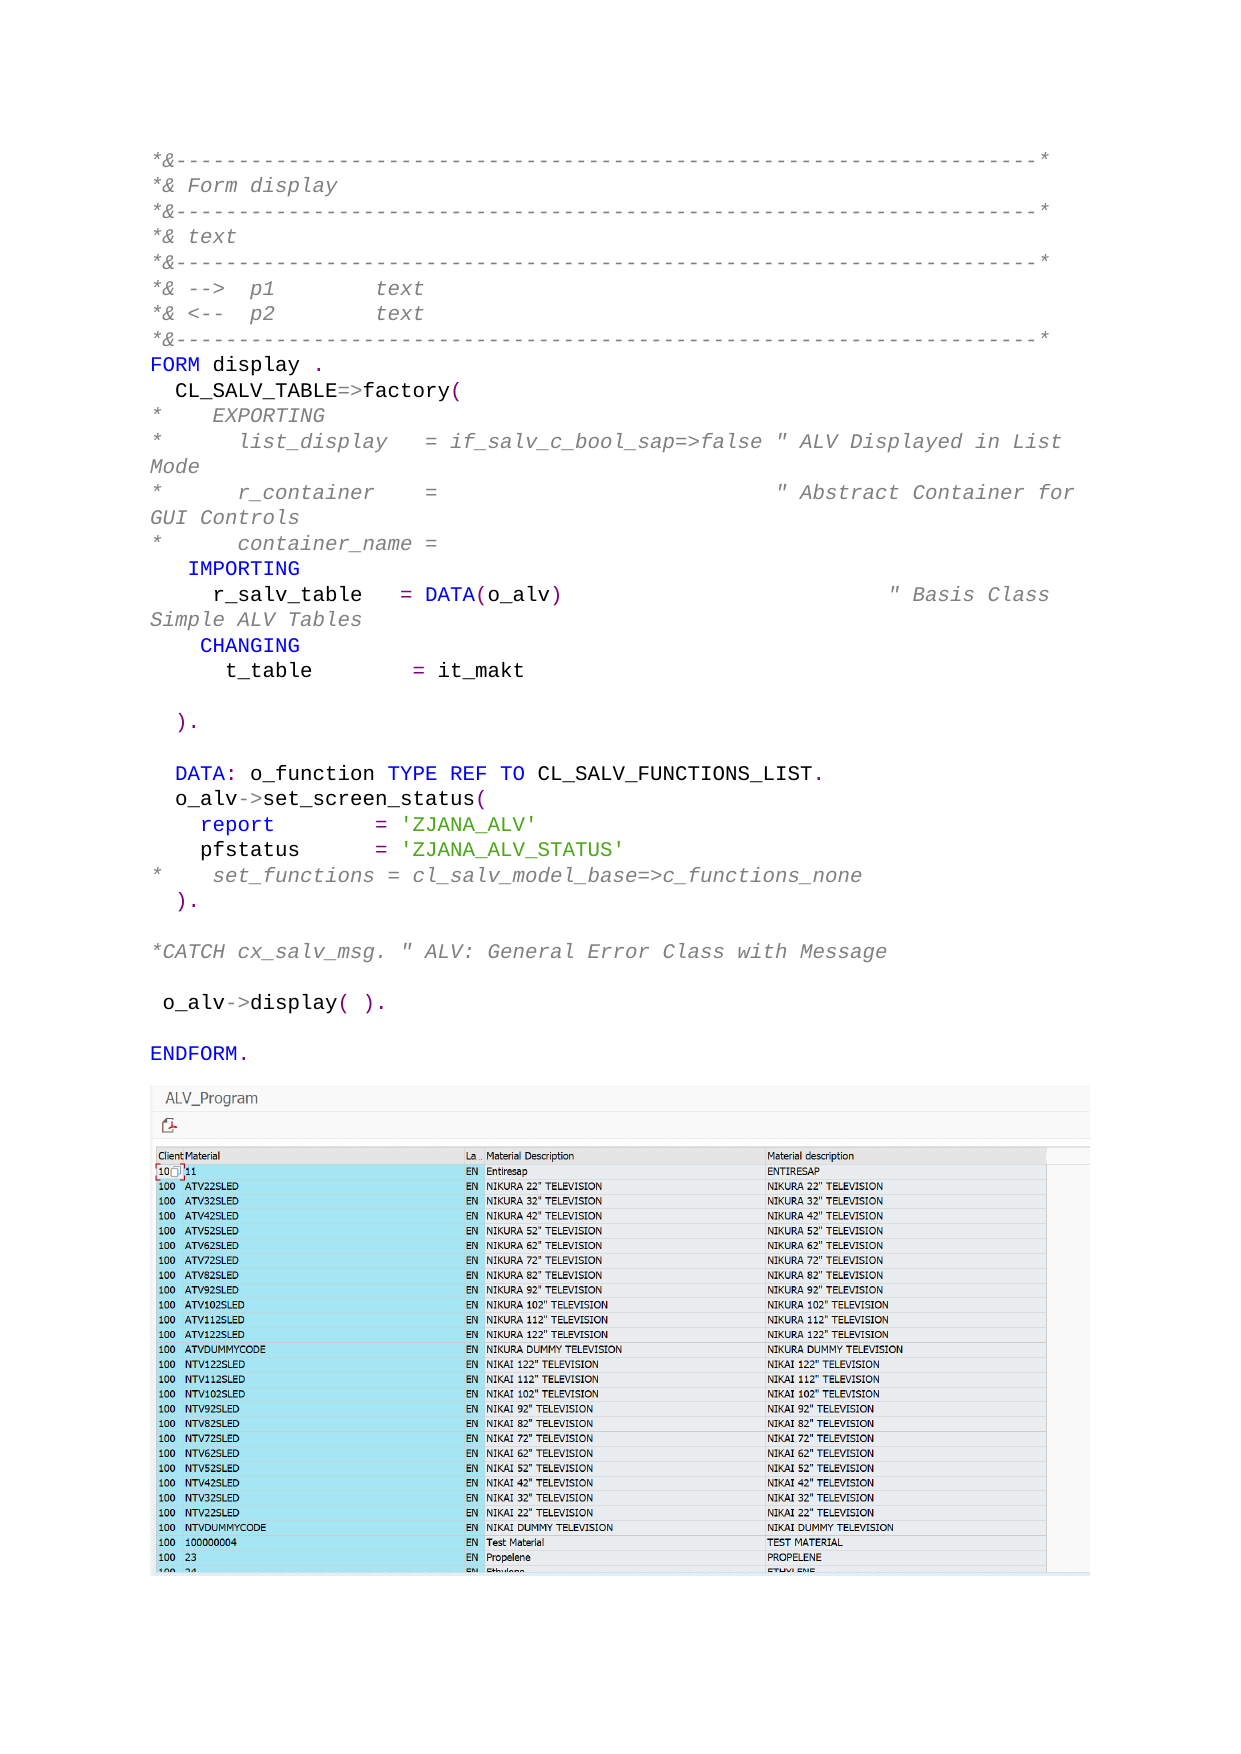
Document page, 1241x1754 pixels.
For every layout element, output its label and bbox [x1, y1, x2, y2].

text [150, 150, 1090, 1067]
picture [150, 1085, 1091, 1576]
